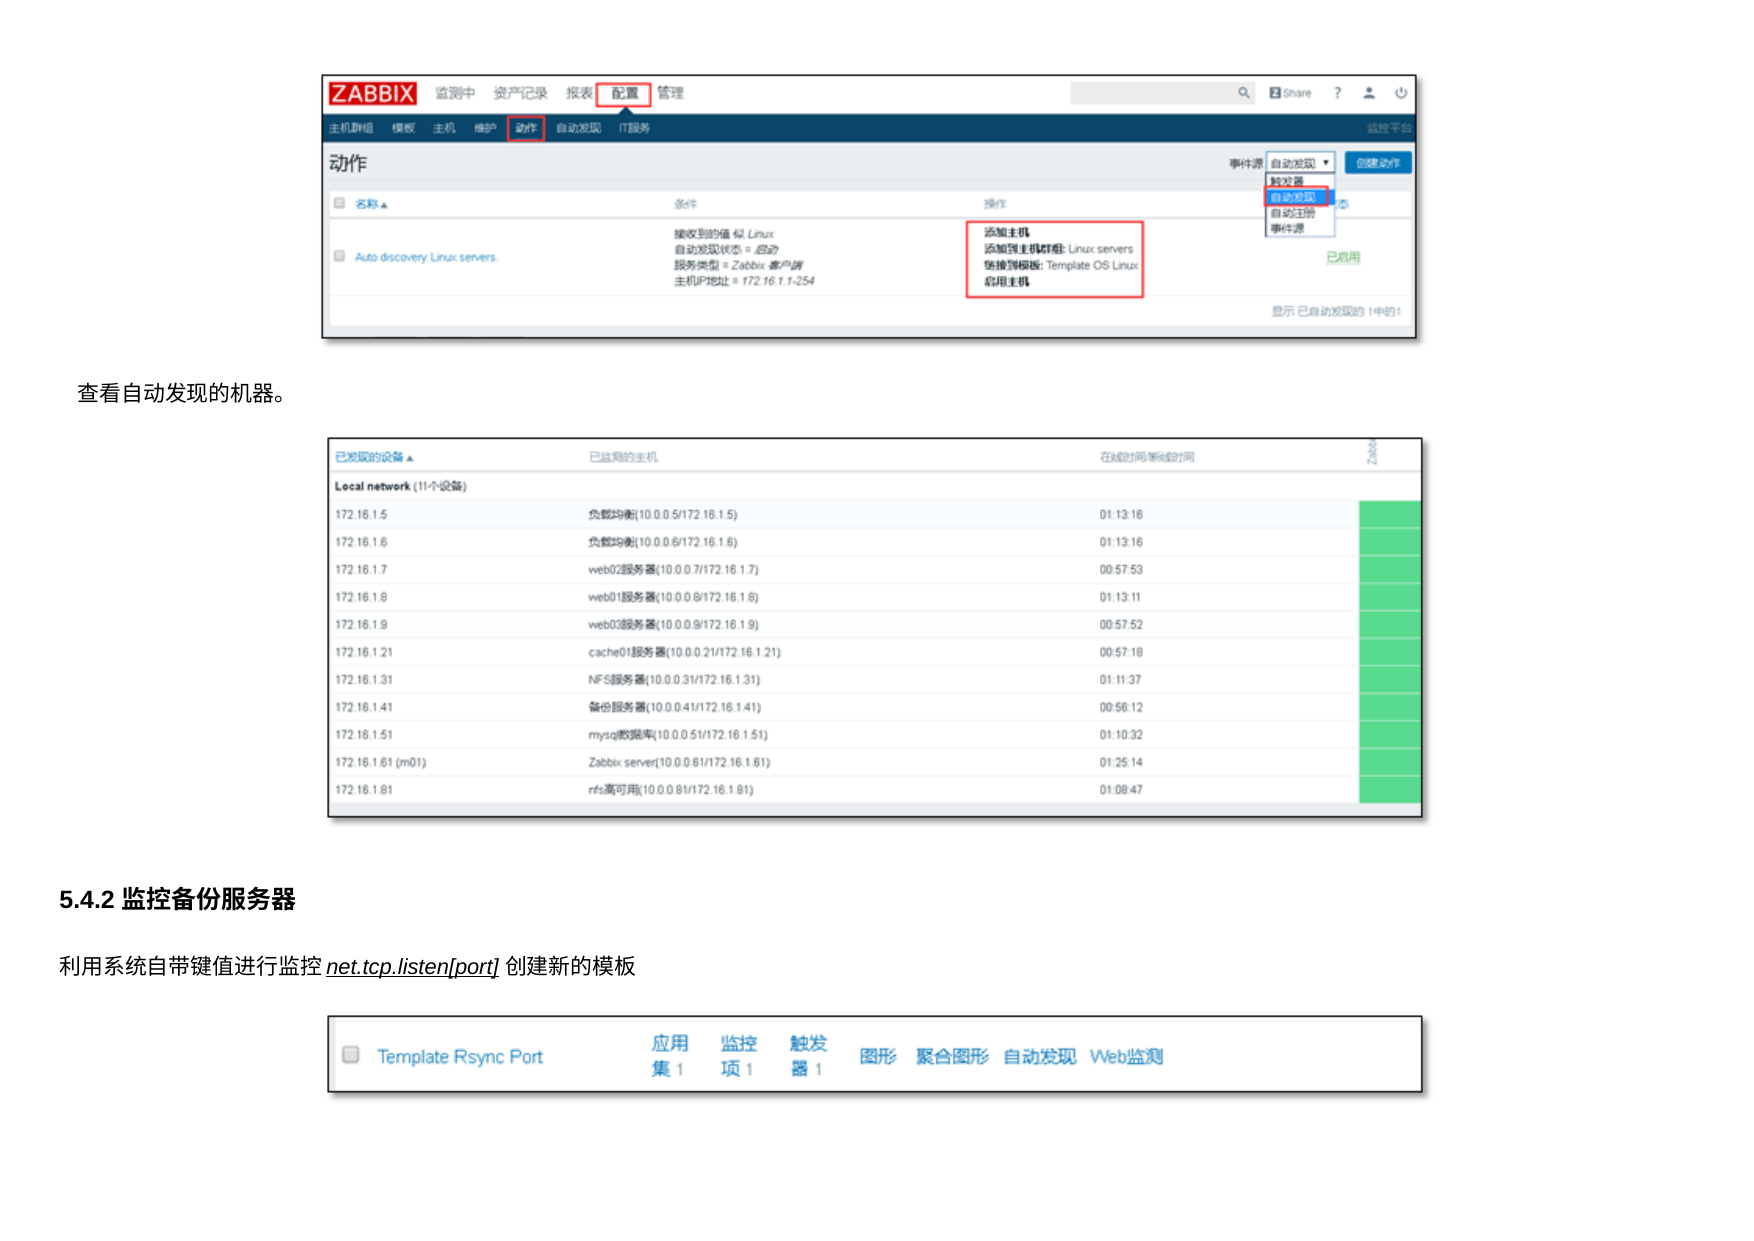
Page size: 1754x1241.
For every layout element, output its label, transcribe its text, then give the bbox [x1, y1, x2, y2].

text 利用系统自带键值进行监控net.tcp.listen[port] 创建新的模板 [59, 949, 1695, 981]
text 查看自动发现的机器。 [59, 376, 1695, 408]
picture [323, 1012, 1437, 1107]
picture [317, 70, 1431, 353]
text 5.4.2 监控备份服务器 [59, 865, 1695, 930]
picture [323, 433, 1437, 832]
